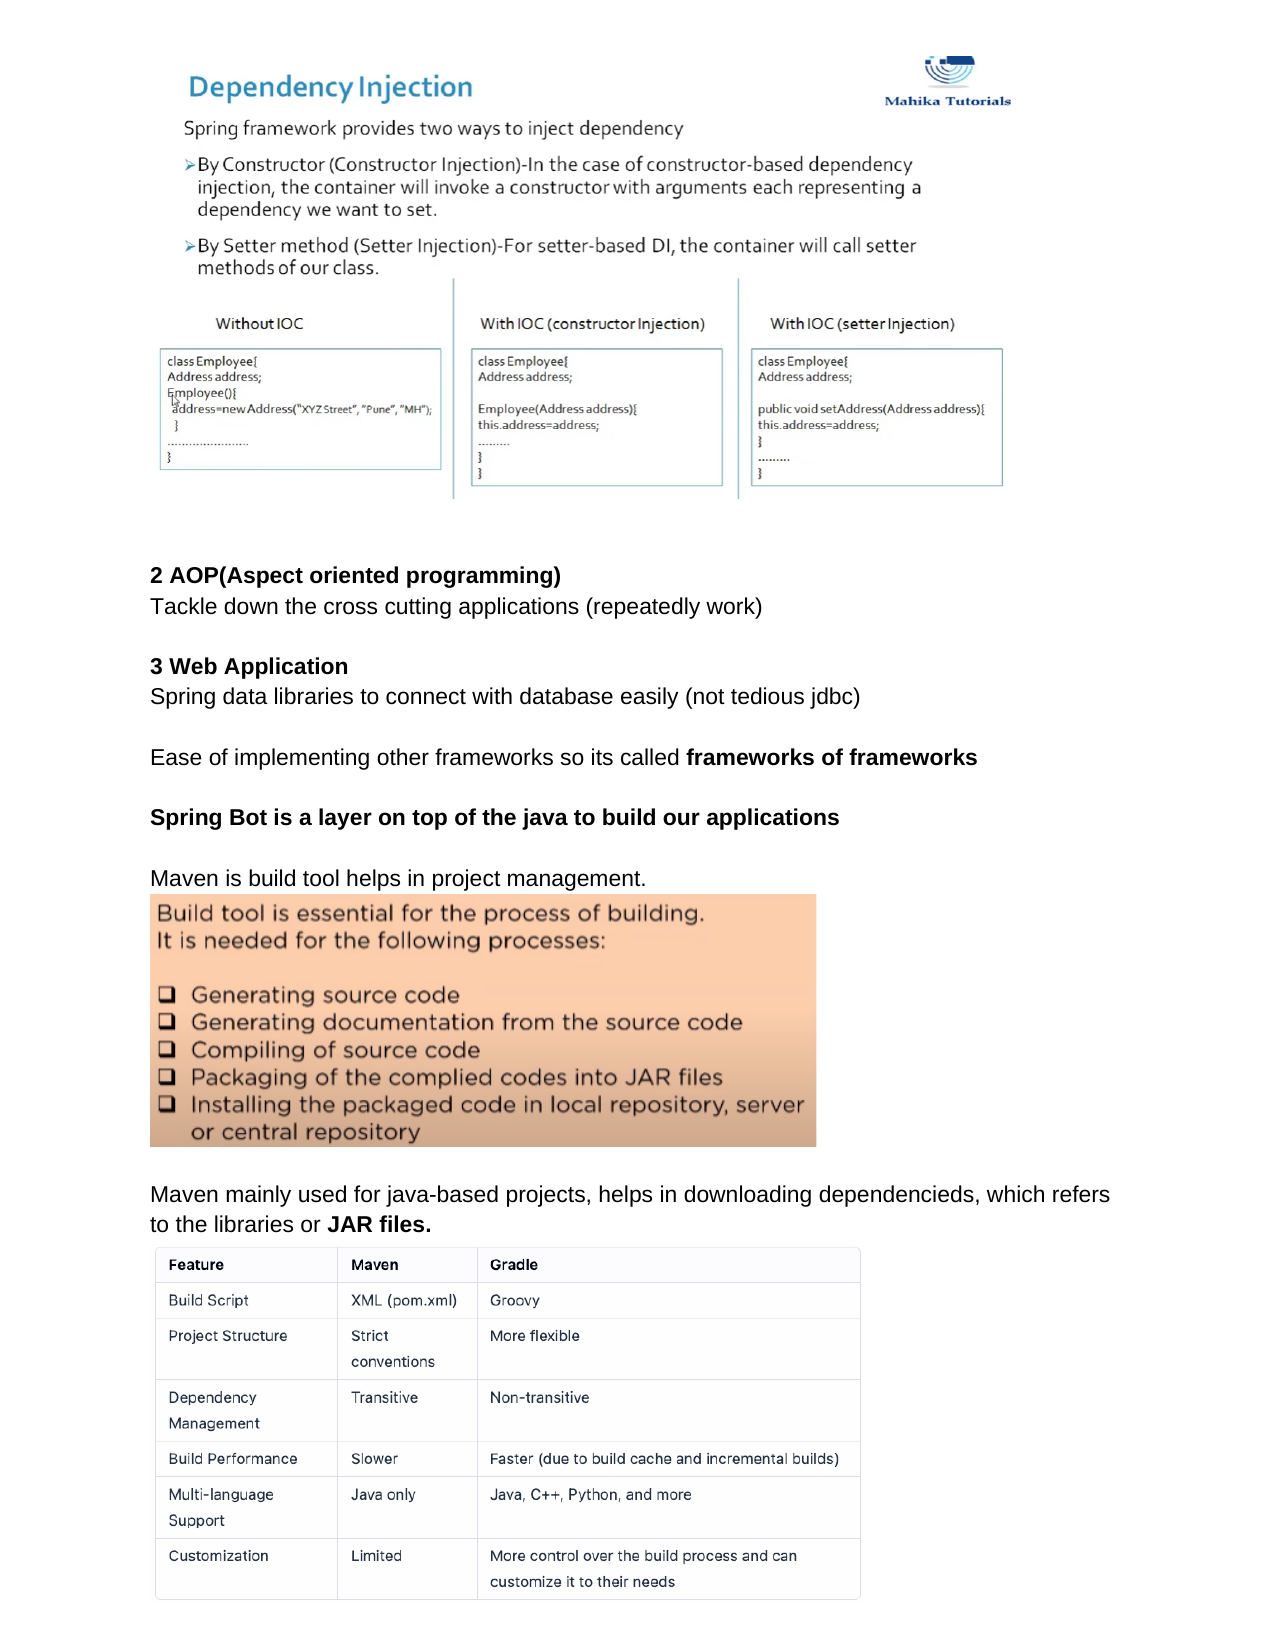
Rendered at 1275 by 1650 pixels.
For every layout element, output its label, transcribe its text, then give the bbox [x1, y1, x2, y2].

text Maven is build tool helps in project management. [150, 864, 1125, 891]
picture [150, 56, 1012, 499]
picture [150, 894, 817, 1147]
picture [150, 1241, 864, 1604]
text Spring Bot is a layer on top of the java to build our applications [150, 804, 1125, 831]
text Spring data libraries to connect with database easily (not tedious jdbc) [150, 683, 1125, 710]
text Tackle down the cross cutting applications (repeatedly work) [150, 593, 1125, 619]
text 3 Web Application [150, 653, 1125, 679]
text Maven mainly used for java-based projects, helps in downloading dependencieds, which refers to the libraries or JAR files. [150, 1181, 1125, 1238]
text Ease of implementing other frameworks so its called frameworks of frameworks [150, 744, 1125, 770]
text 2 AOP(Aspect oriented programming) [150, 562, 1125, 589]
